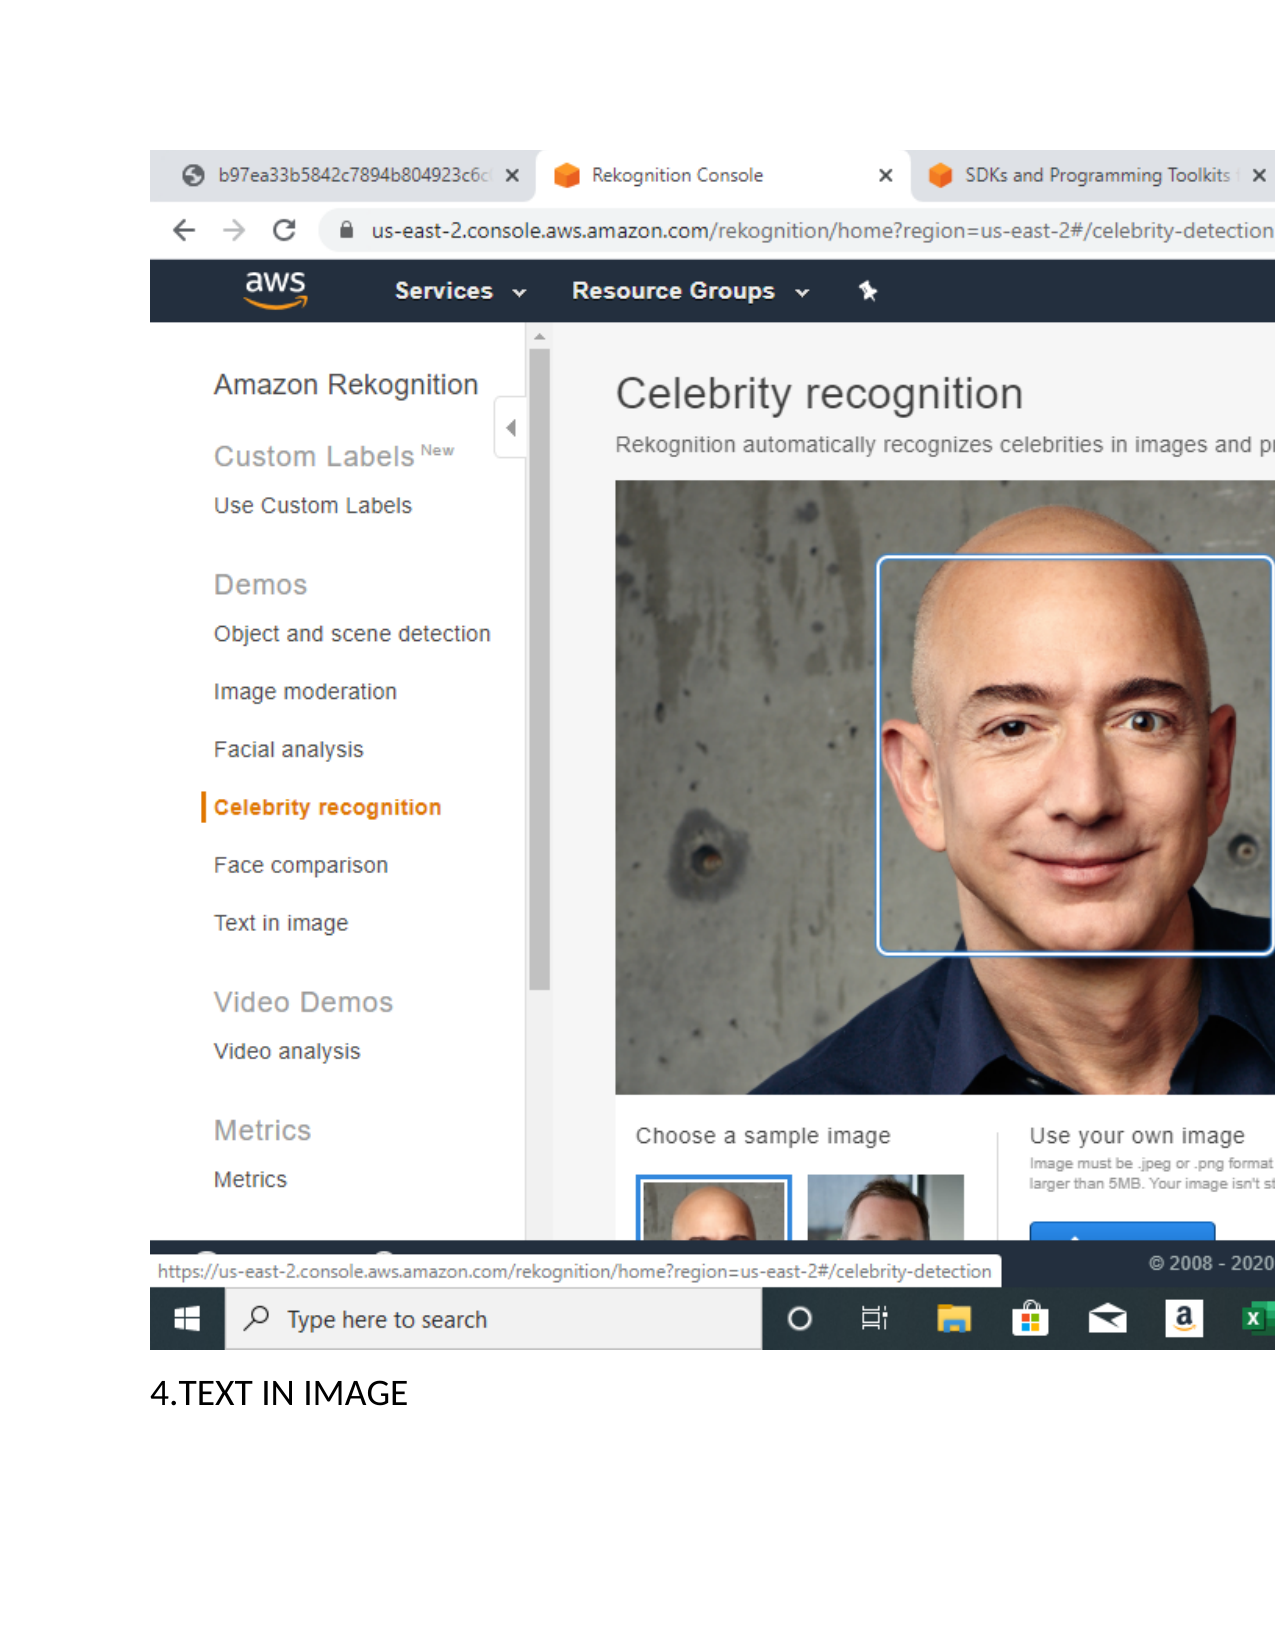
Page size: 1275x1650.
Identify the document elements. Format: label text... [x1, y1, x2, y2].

text 4.TEXT IN IMAGE [150, 1369, 1125, 1415]
picture [150, 150, 1275, 1350]
